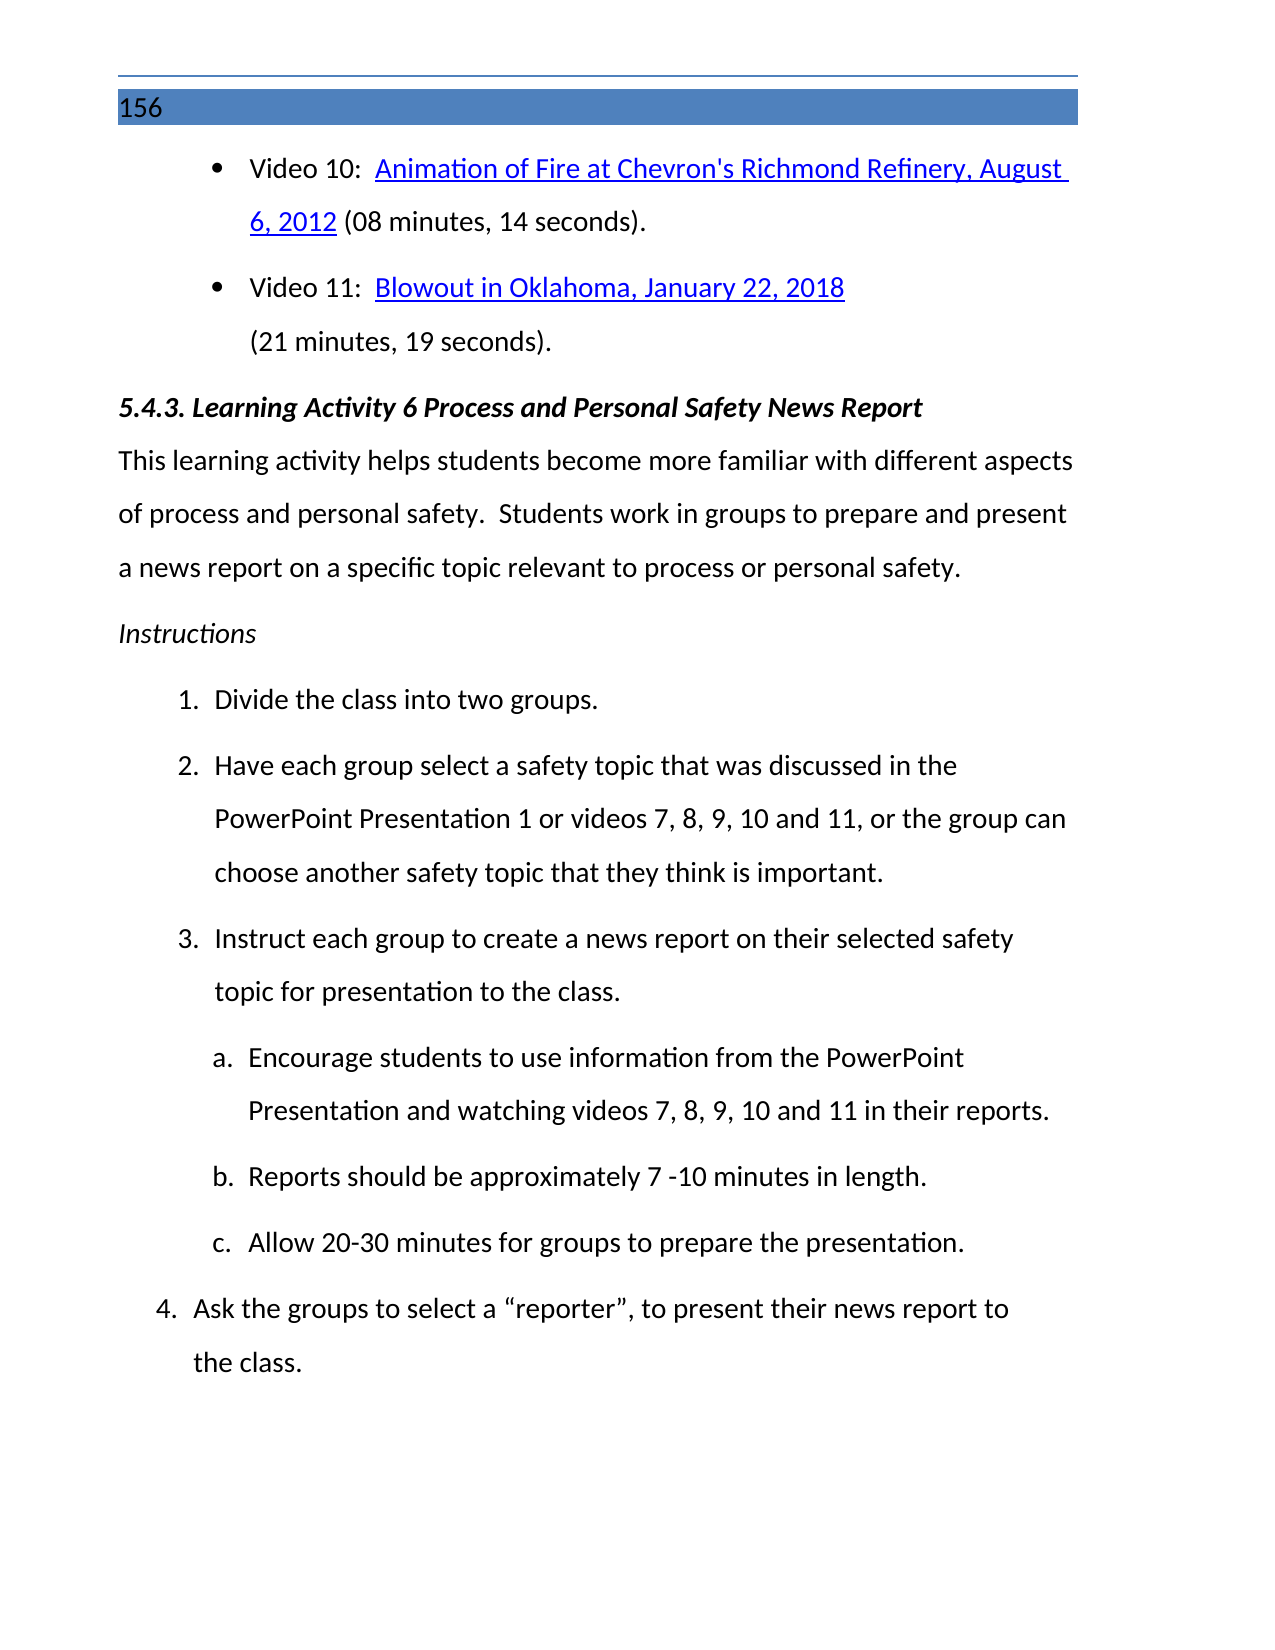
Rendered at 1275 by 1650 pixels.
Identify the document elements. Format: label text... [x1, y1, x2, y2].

list Video 10: Animation of Fire at Chevron's Richmond Refinery, August 6, 2012 (08 minutes, 14 seconds). [212, 150, 1078, 239]
subtitle 5.4.3. Learning Activity 6 Process and Personal Safety News Report [118, 389, 1078, 424]
text Instructions [118, 615, 1078, 651]
text This learning activity helps students become more familiar with different aspects of process and personal safety. Students work in groups to prepare and present a news report on a specific topic relevant to process or personal safety. [118, 442, 1078, 585]
list Allow 20-30 minutes for groups to prepare the presentation. [212, 1224, 1078, 1260]
list Video 11: Blowout in Oklahoma, January 22, 2018 (21 minutes, 19 seconds). [212, 269, 1078, 358]
list Have each group select a safety topic that was discussed in the PowerPoint Presentation 1 or videos 7, 8, 9, 10 and 11, or the group can choose another safety topic that they think is important. [177, 747, 1078, 889]
list Instruct each group to create a news report on their selected safety topic for presentation to the class. [177, 920, 1078, 1009]
list Encourage students to use information from the PowerPoint Presentation and watching videos 7, 8, 9, 10 and 11 in their reports. [212, 1039, 1078, 1128]
list Ask the groups to select a “reporter”, to present their news report to the class. [156, 1290, 1078, 1379]
list Divide the class into two groups. [177, 681, 1078, 717]
list Reports should be approximately 7 -10 minutes in length. [212, 1158, 1078, 1194]
